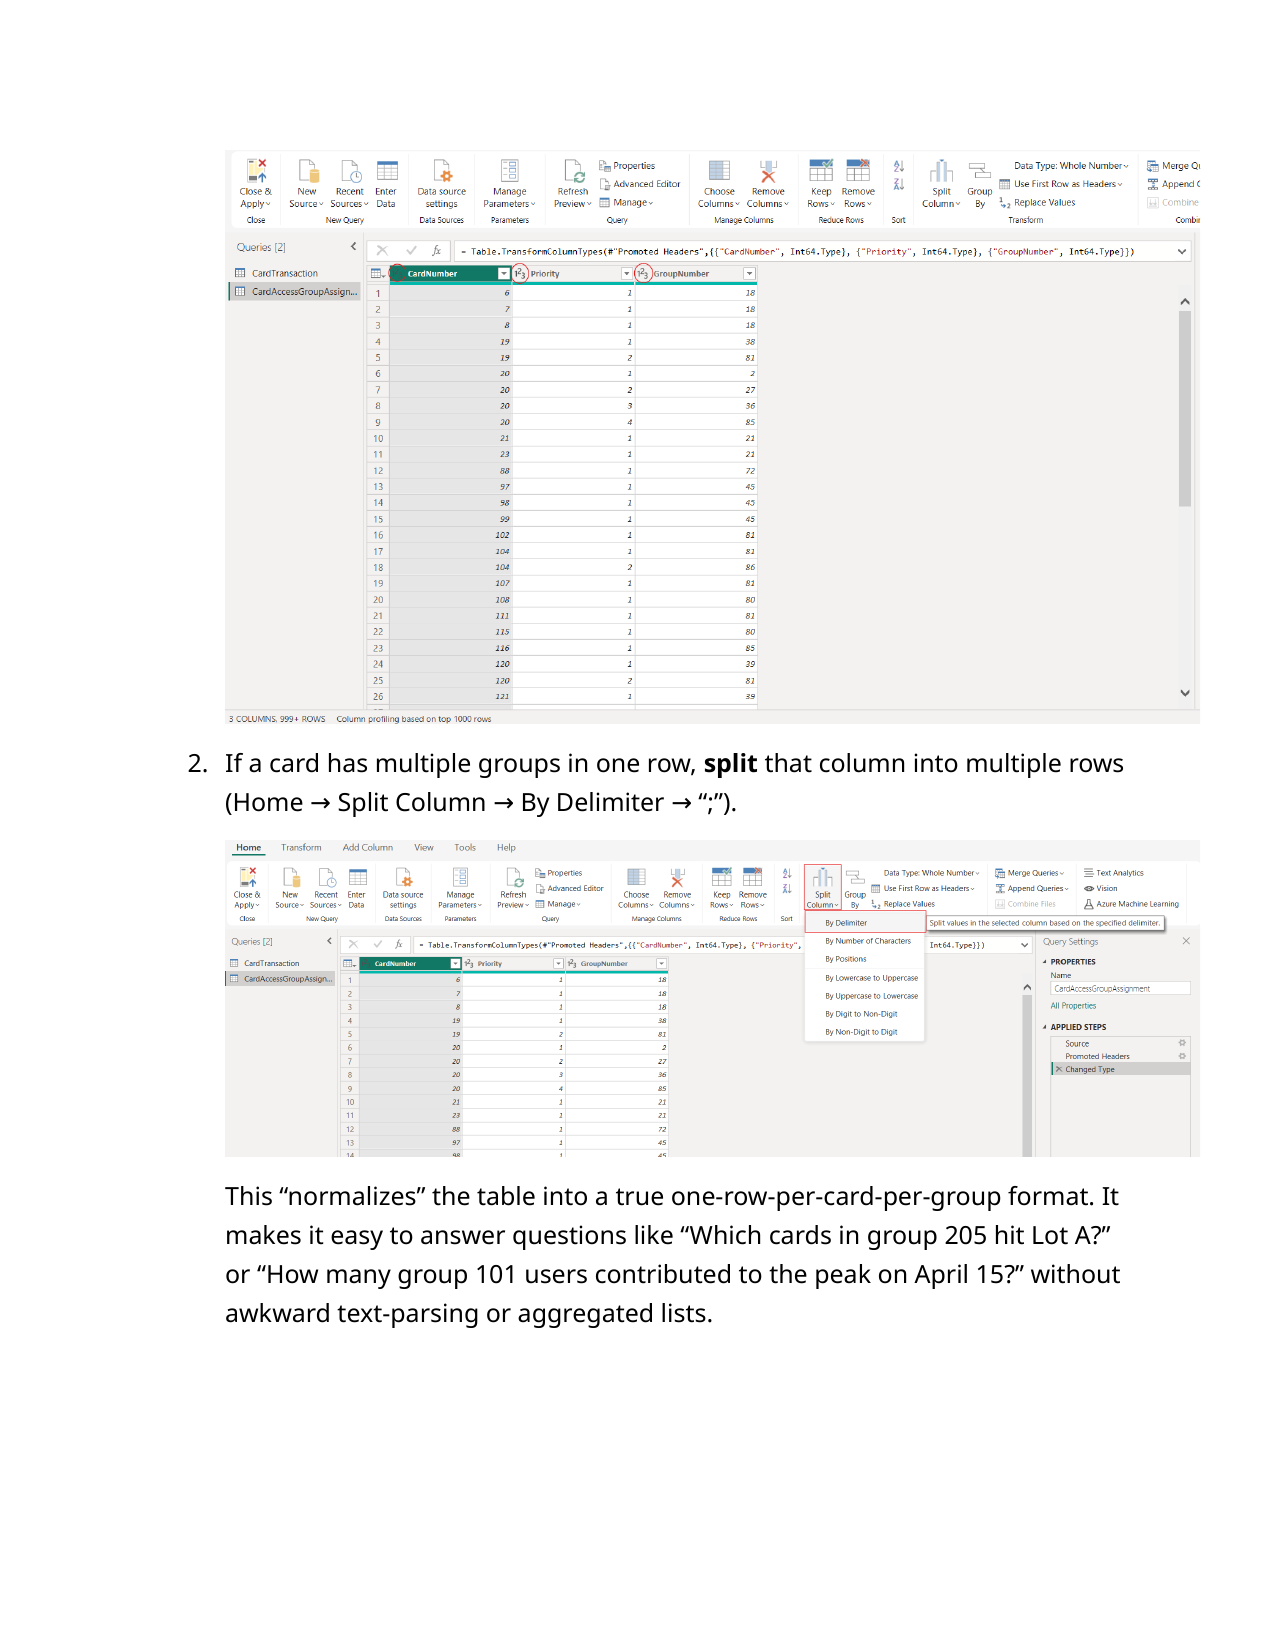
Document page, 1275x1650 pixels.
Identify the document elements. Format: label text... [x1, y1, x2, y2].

list If a card has multiple groups in one row, split that column into multiple rows (Home → Split Column → By Delimiter → “;”). [187, 746, 1125, 819]
picture [225, 150, 1200, 724]
text This “normalizes” the table into a true one-row-per-card-per-group format. It makes it easy to answer questions like “Which cards in group 205 hit Lot A?” or “How many group 101 users contributed to the peak on April 15?” without awkward text-parsing or aggregated lists. [225, 1178, 1125, 1330]
picture [225, 840, 1200, 1157]
